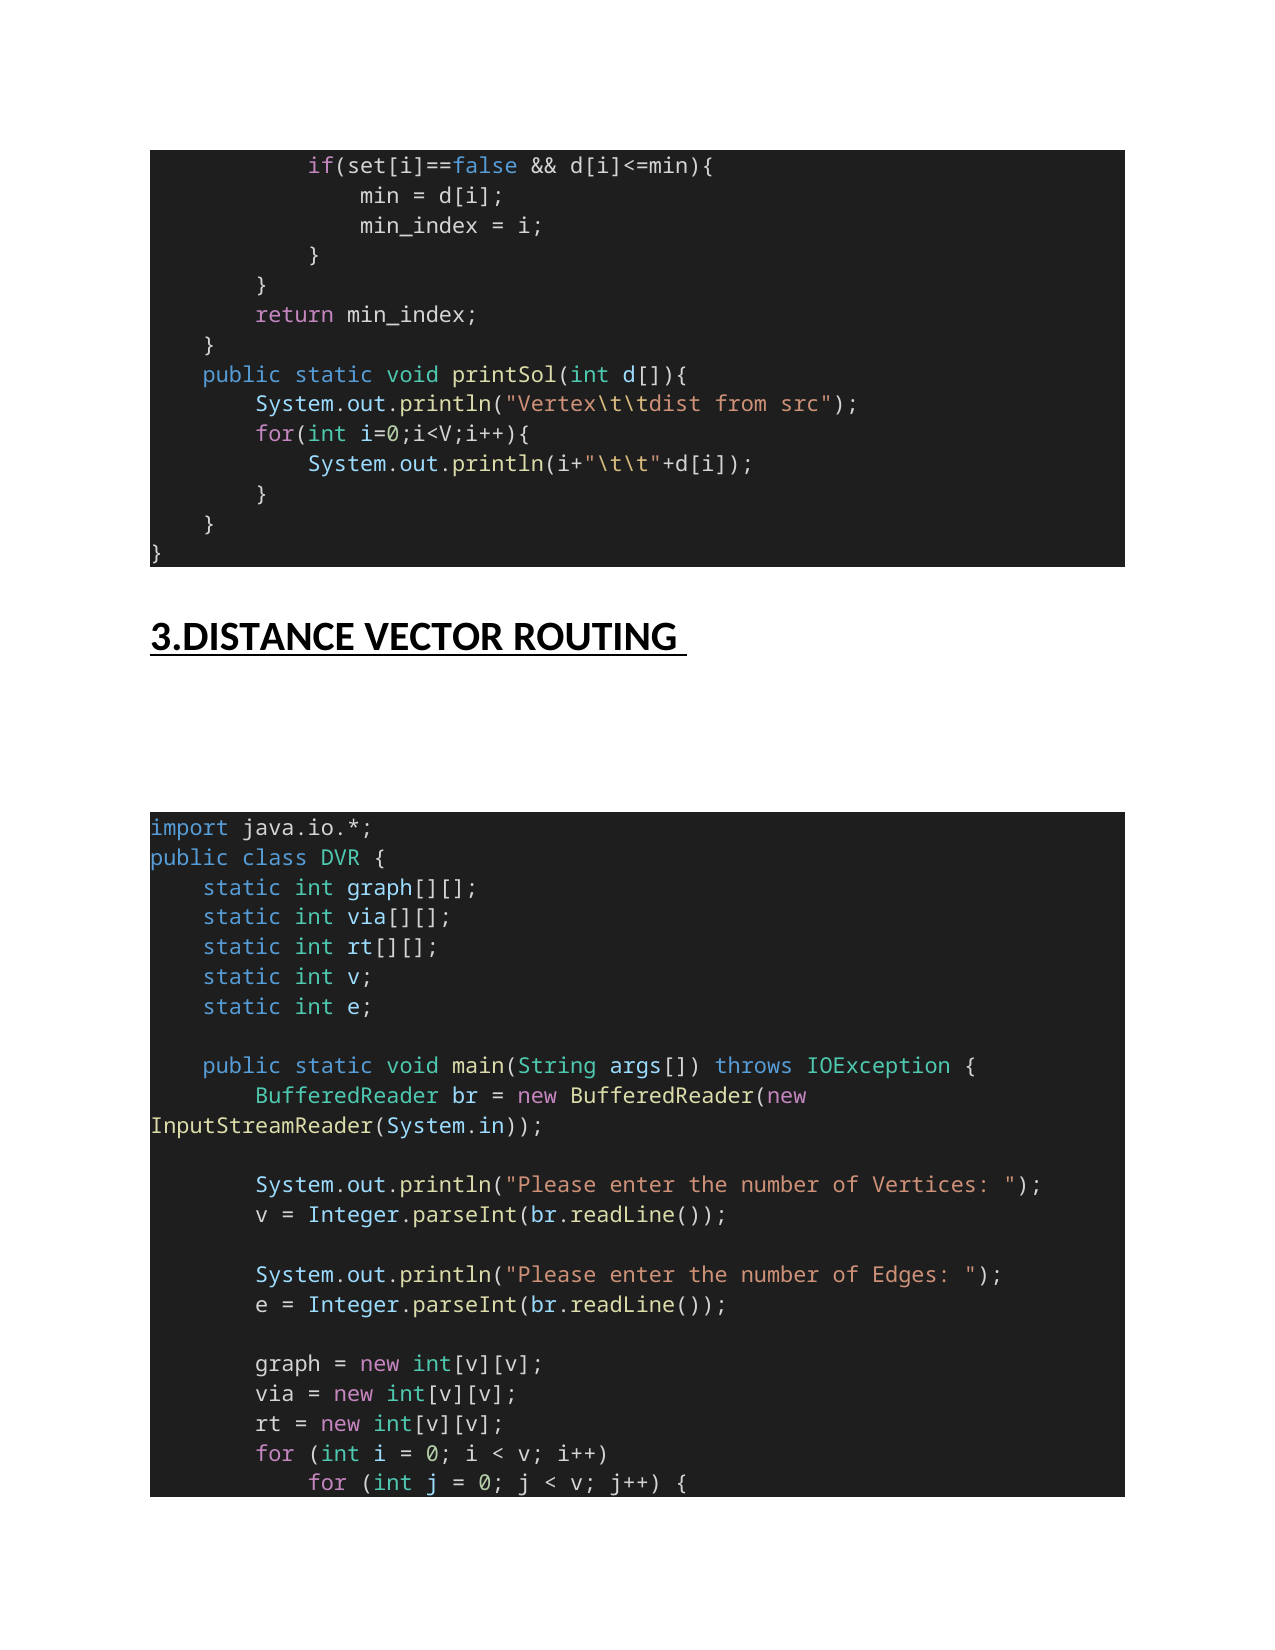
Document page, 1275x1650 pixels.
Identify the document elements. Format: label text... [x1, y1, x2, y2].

text import java.io.*; [150, 812, 1125, 842]
text BufferedReader br = new BufferedReader(new InputStreamReader(System.in)); [150, 1080, 1125, 1140]
text public static void main(String args[]) throws IOException { [150, 1050, 1125, 1080]
text for (int j = 0; j < v; j++) { [150, 1467, 1125, 1497]
text v = Integer.parseInt(br.readLine()); [150, 1199, 1125, 1229]
text min = d[i]; [150, 180, 1125, 209]
text static int v; [150, 961, 1125, 991]
text static int rt[][]; [150, 931, 1125, 961]
text System.out.println("Please enter the number of Vertices: "); [150, 1169, 1125, 1199]
text min_index = i; [150, 209, 1125, 239]
text } [150, 537, 1125, 567]
text if(set[i]==false && d[i]<=min){ [150, 150, 1125, 180]
text 3.DISTANCE VECTOR ROUTING [150, 610, 1118, 661]
text } [150, 269, 1125, 299]
text for (int i = 0; i < v; i++) [150, 1438, 1125, 1467]
text } [150, 329, 1125, 358]
text System.out.println(i+"\t\t"+d[i]); [150, 448, 1125, 478]
text e = Integer.parseInt(br.readLine()); [150, 1289, 1125, 1318]
text static int via[][]; [150, 901, 1125, 931]
text graph = new int[v][v]; [150, 1348, 1125, 1378]
text via = new int[v][v]; [150, 1378, 1125, 1408]
text } [150, 478, 1125, 507]
text return min_index; [150, 299, 1125, 329]
text System.out.println("Please enter the number of Edges: "); [150, 1259, 1125, 1289]
text public static void printSol(int d[]){ [150, 358, 1125, 388]
text public class DVR { [150, 842, 1125, 872]
text } [150, 507, 1125, 537]
text for(int i=0;i<V;i++){ [150, 418, 1125, 448]
text static int graph[][]; [150, 872, 1125, 901]
text System.out.println("Vertex\t\tdist from src"); [150, 388, 1125, 418]
text } [150, 239, 1125, 269]
text rt = new int[v][v]; [150, 1408, 1125, 1438]
text static int e; [150, 991, 1125, 1021]
